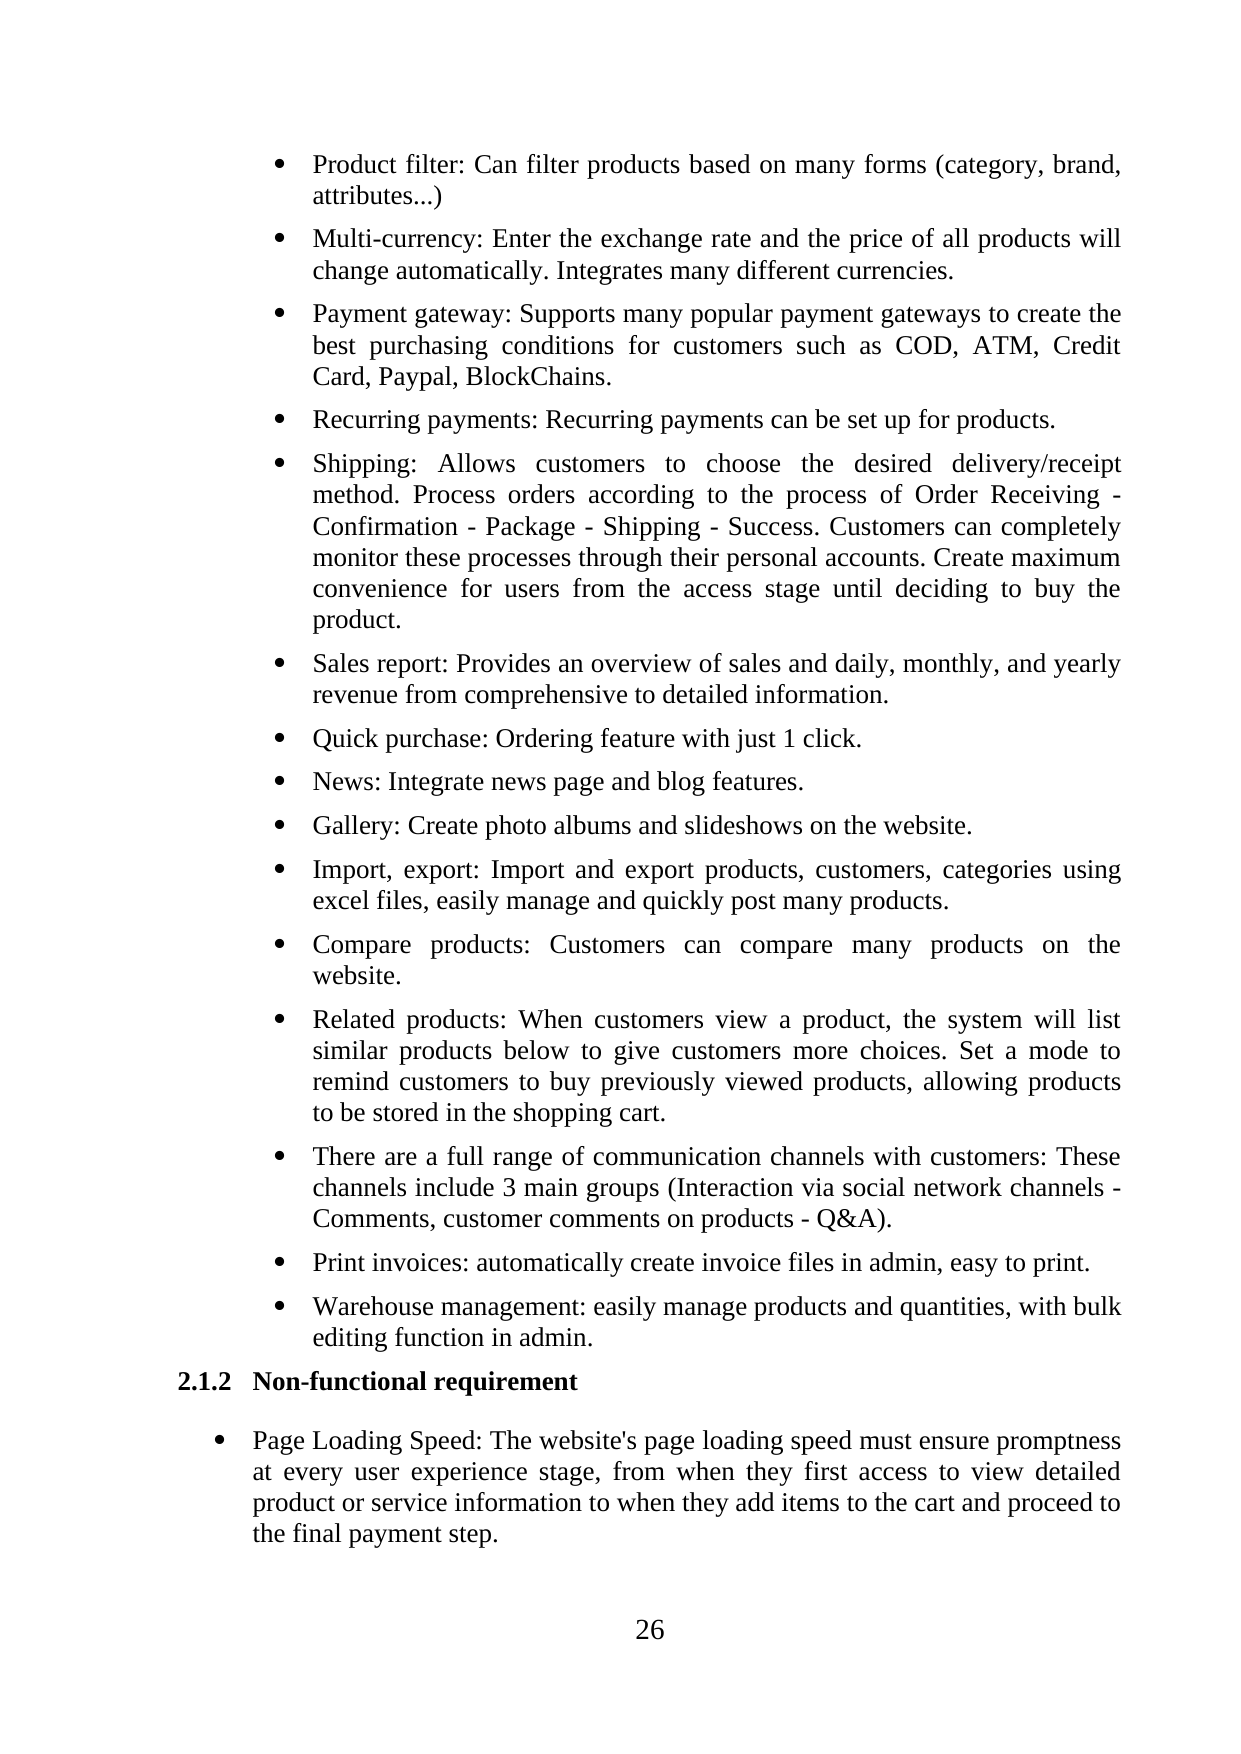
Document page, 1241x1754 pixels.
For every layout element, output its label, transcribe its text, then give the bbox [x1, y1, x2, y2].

list Quick purchase: Ordering feature with just 1 click. [275, 722, 1122, 753]
list Recurring payments: Recurring payments can be set up for products. [275, 403, 1122, 435]
list Print invoices: automatically create invoice files in admin, easy to print. [275, 1246, 1122, 1277]
list There are a full range of communication channels with customers: These channels include 3 main groups (Interaction via social network channels - Comments, customer comments on products - Q&A). [275, 1140, 1122, 1233]
list Page Loading Speed: The website's page loading speed must ensure promptness at every user experience stage, from when they first access to view detailed product or service information to when they add items to the cart and proceed to the final payment step. [215, 1424, 1122, 1548]
list Sales report: Provides an overview of sales and daily, monthly, and yearly revenue from comprehensive to detailed information. [275, 647, 1122, 709]
list Import, export: Import and export products, customers, categories using excel files, easily manage and quickly post many products. [275, 853, 1122, 915]
list Related products: When customers view a product, the system will list similar products below to give customers more choices. Set a mode to remind customers to buy previously viewed products, allowing products to be stored in the shopping cart. [275, 1003, 1122, 1127]
list Payment gateway: Supports many popular payment gateways to create the best purchasing conditions for customers such as COD, ATM, Credit Card, Paypal, BlockChains. [275, 297, 1122, 391]
subtitle Non-functional requirement [177, 1364, 1122, 1396]
list News: Integrate news page and blog features. [275, 765, 1122, 797]
list Compare products: Customers can compare many products on the website. [275, 928, 1122, 990]
list Product filter: Can filter products based on many forms (category, brand, attributes...) [275, 148, 1122, 210]
list Warehouse management: easily manage products and quantities, with bulk editing function in admin. [275, 1290, 1122, 1352]
list Gallery: Create photo albums and slideshows on the website. [275, 809, 1122, 840]
list Shipping: Allows customers to choose the desired delivery/receipt method. Process orders according to the process of Order Receiving - Confirmation - Package - Shipping - Success. Customers can completely monitor these processes through their personal accounts. Create maximum convenience for users from the access stage until deciding to buy the product. [275, 447, 1122, 634]
list Multi-currency: Enter the exchange rate and the price of all products will change automatically. Integrates many different currencies. [275, 223, 1122, 285]
